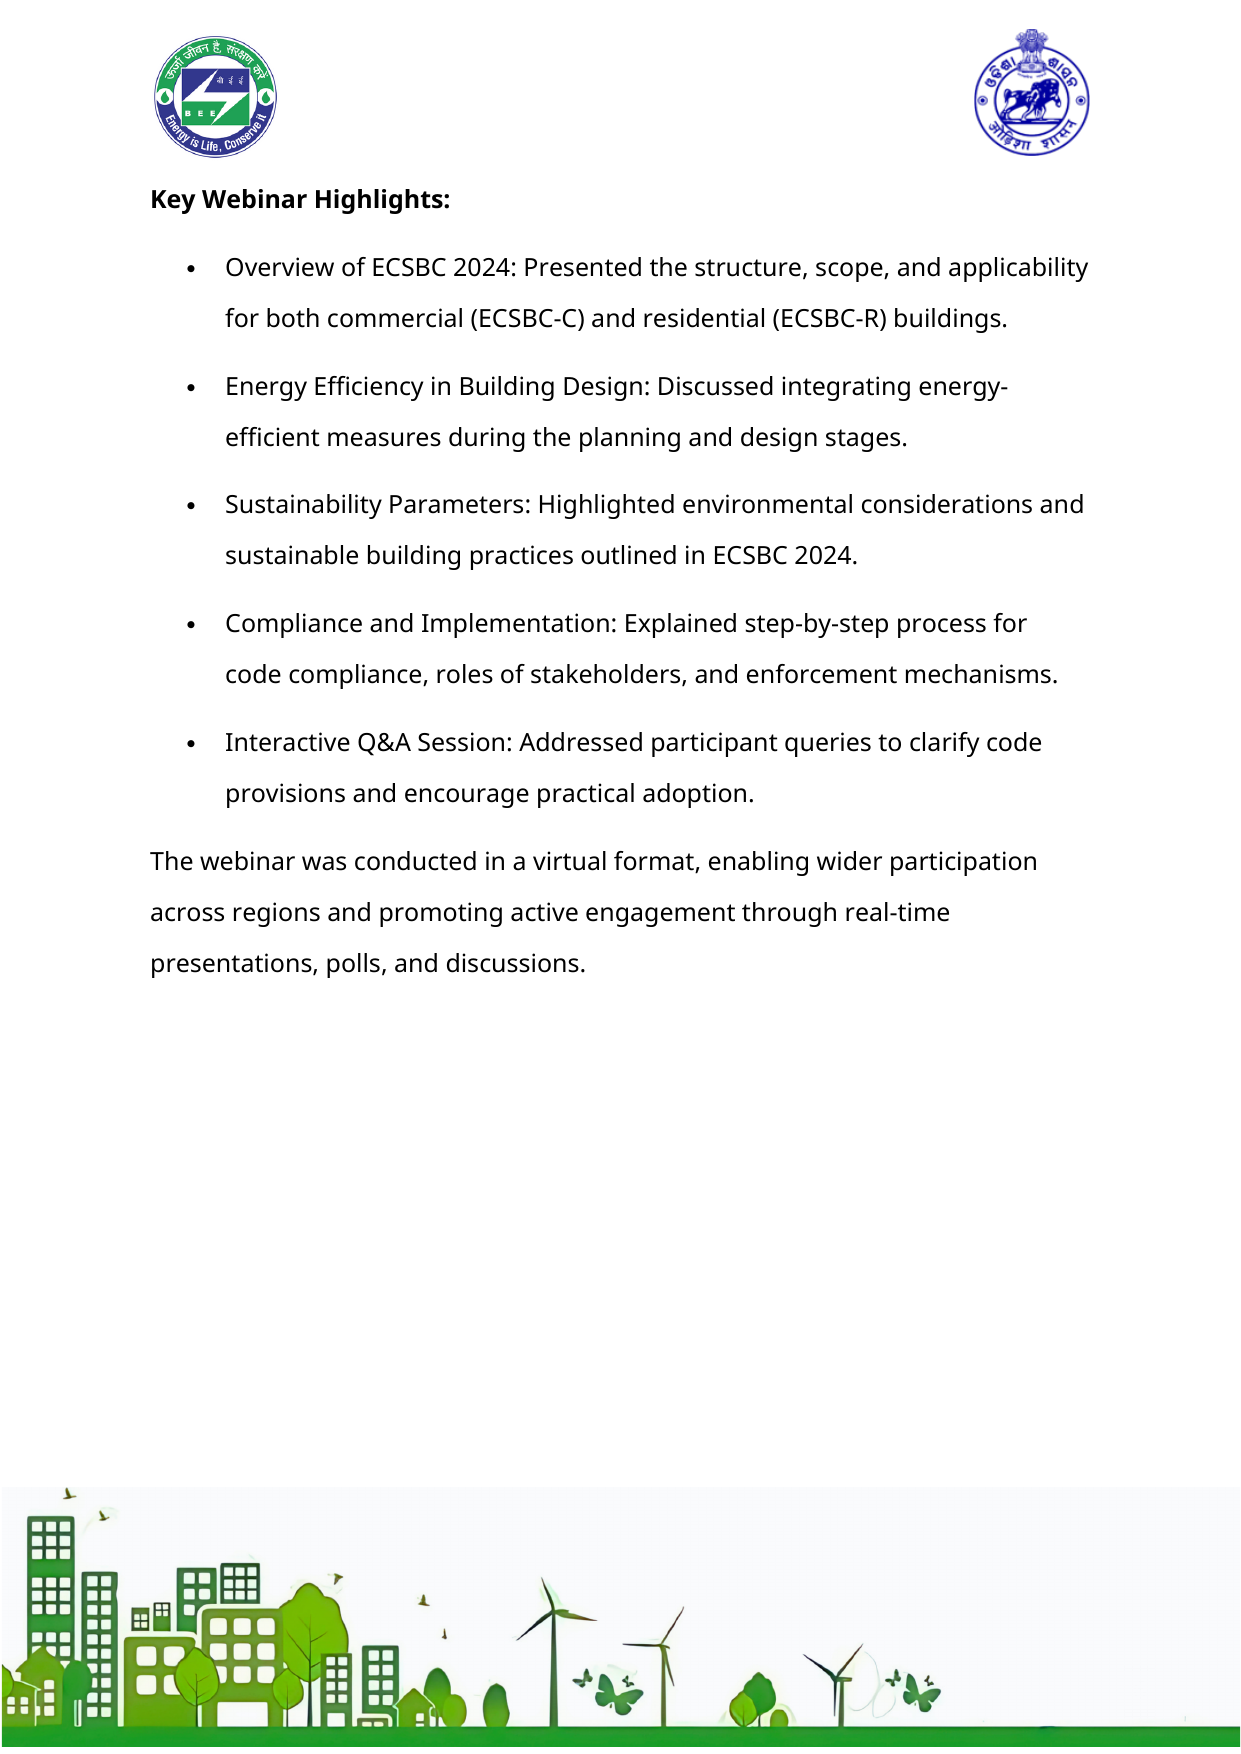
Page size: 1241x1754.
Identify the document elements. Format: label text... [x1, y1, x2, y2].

text Key Webinar Highlights: [150, 182, 1090, 216]
picture [1, 1487, 1241, 1747]
list Compliance and Implementation: Explained step-by-step process for code compliance, roles of stakeholders, and enforcement mechanisms. [187, 606, 1090, 691]
list Interactive Q&A Session: Addressed participant queries to clarify code provisions and encourage practical adoption. [187, 724, 1090, 809]
list Overview of ECSBC 2024: Presented the structure, scope, and applicability for both commercial (ECSBC-C) and residential (ECSBC-R) buildings. [187, 249, 1090, 334]
text The webinar was conducted in a virtual format, enabling wider participation across regions and promoting active engagement through real-time presentations, polls, and discussions. [150, 843, 1090, 979]
list Energy Efficiency in Building Design: Discussed integrating energy-efficient measures during the planning and design stages. [187, 368, 1090, 453]
picture [974, 29, 1090, 156]
picture [150, 32, 280, 161]
list Sustainability Parameters: Highlighted environmental considerations and sustainable building practices outlined in ECSBC 2024. [187, 487, 1090, 572]
